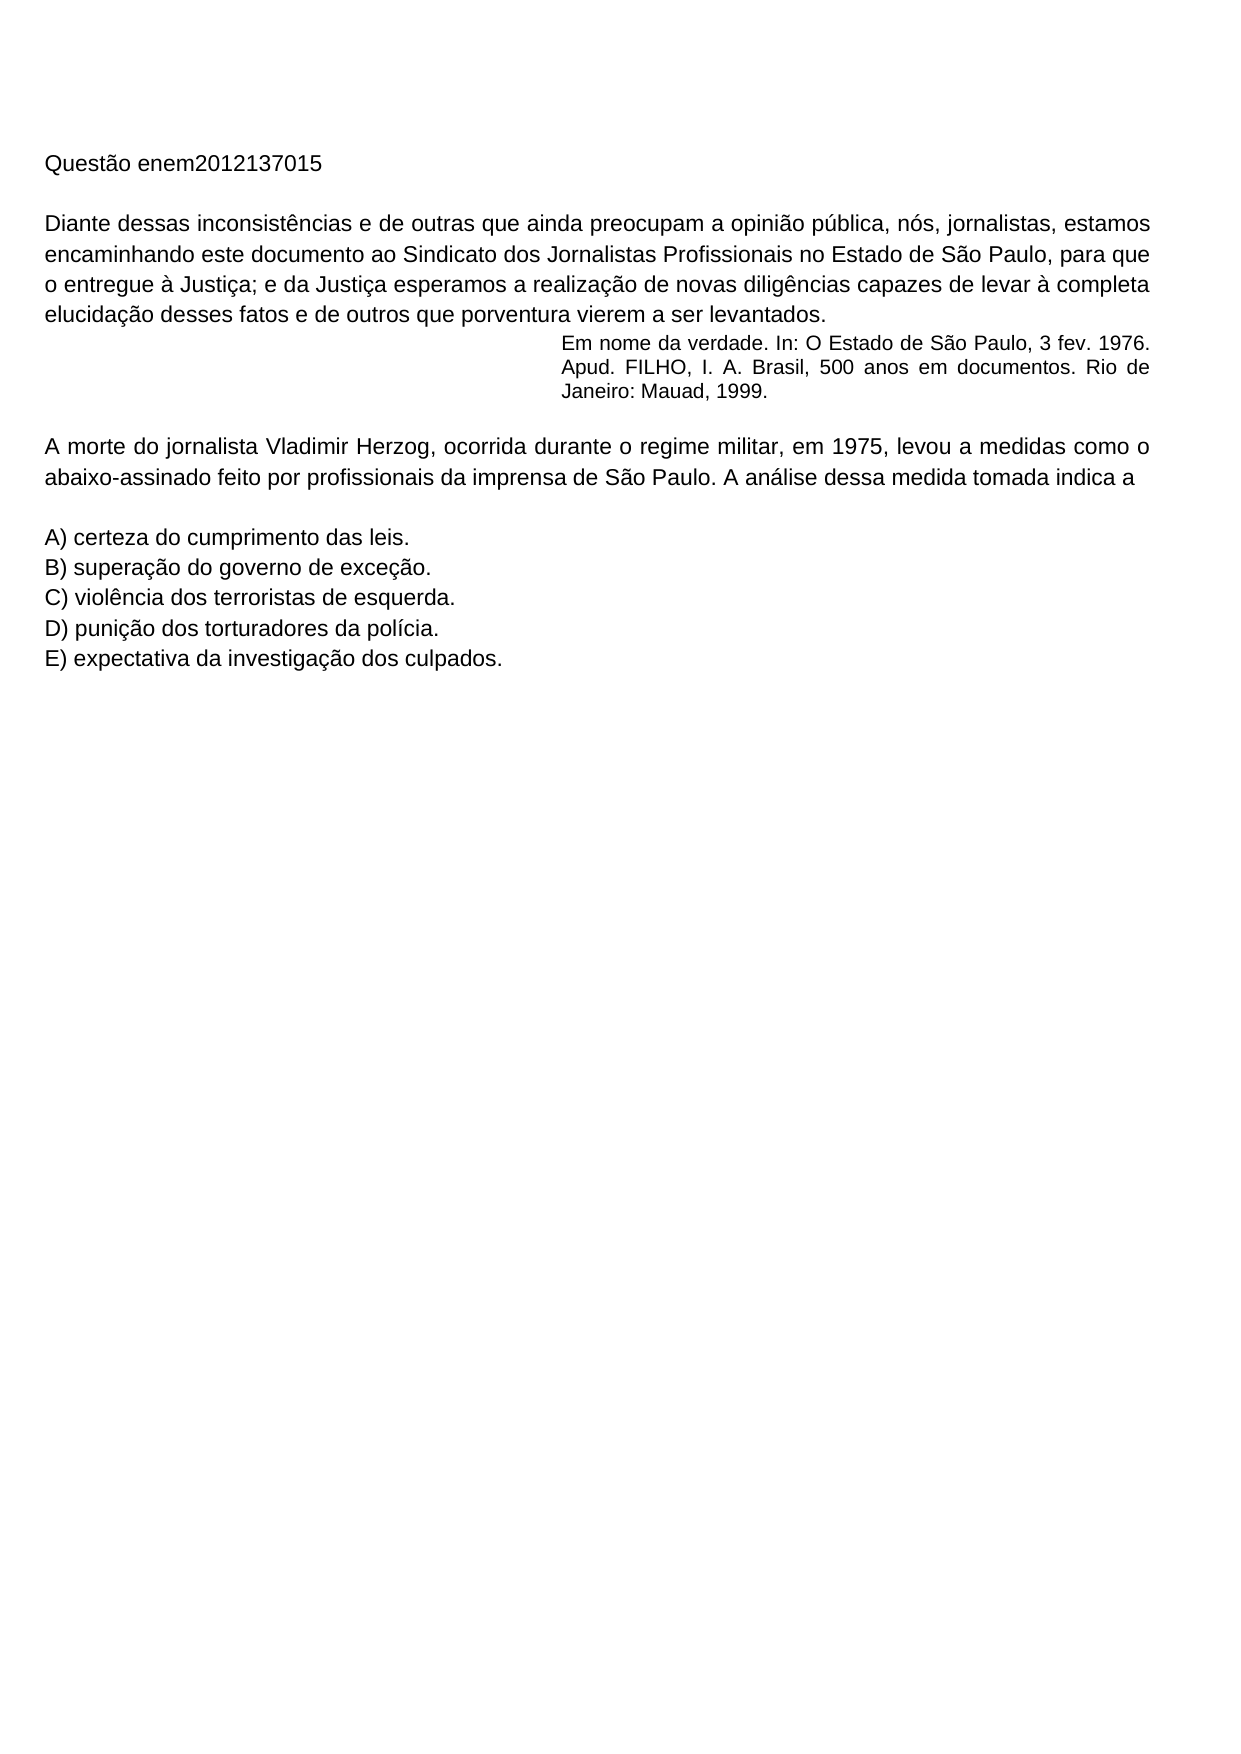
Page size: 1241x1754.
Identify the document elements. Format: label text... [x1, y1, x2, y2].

text D) punição dos torturadores da polícia. [44, 614, 1151, 641]
text B) superação do governo de exceção. [44, 554, 1151, 581]
text C) violência dos terroristas de esquerda. [44, 584, 1151, 611]
text A morte do jornalista Vladimir Herzog, ocorrida durante o regime militar, em 1975, levou a medidas como o abaixo-assinado feito por profissionais da imprensa de São Paulo. A análise dessa medida tomada indica a [44, 433, 1151, 490]
text Questão enem2012137015 [44, 150, 1151, 176]
text A) certeza do cumprimento das leis. [44, 524, 1151, 550]
text Diante dessas inconsistências e de outras que ainda preocupam a opinião pública, nós, jornalistas, estamos encaminhando este documento ao Sindicato dos Jornalistas Profissionais no Estado de São Paulo, para que o entregue à Justiça; e da Justiça esperamos a realização de novas diligências capazes de levar à completa elucidação desses fatos e de outros que porventura vierem a ser levantados. [44, 210, 1151, 327]
text E) expectativa da investigação dos culpados. [44, 645, 1151, 671]
text Em nome da verdade. In: O Estado de São Paulo, 3 fev. 1976. Apud. FILHO, I. A. Brasil, 500 anos em documentos. Rio de Janeiro: Mauad, 1999. [561, 331, 1151, 403]
